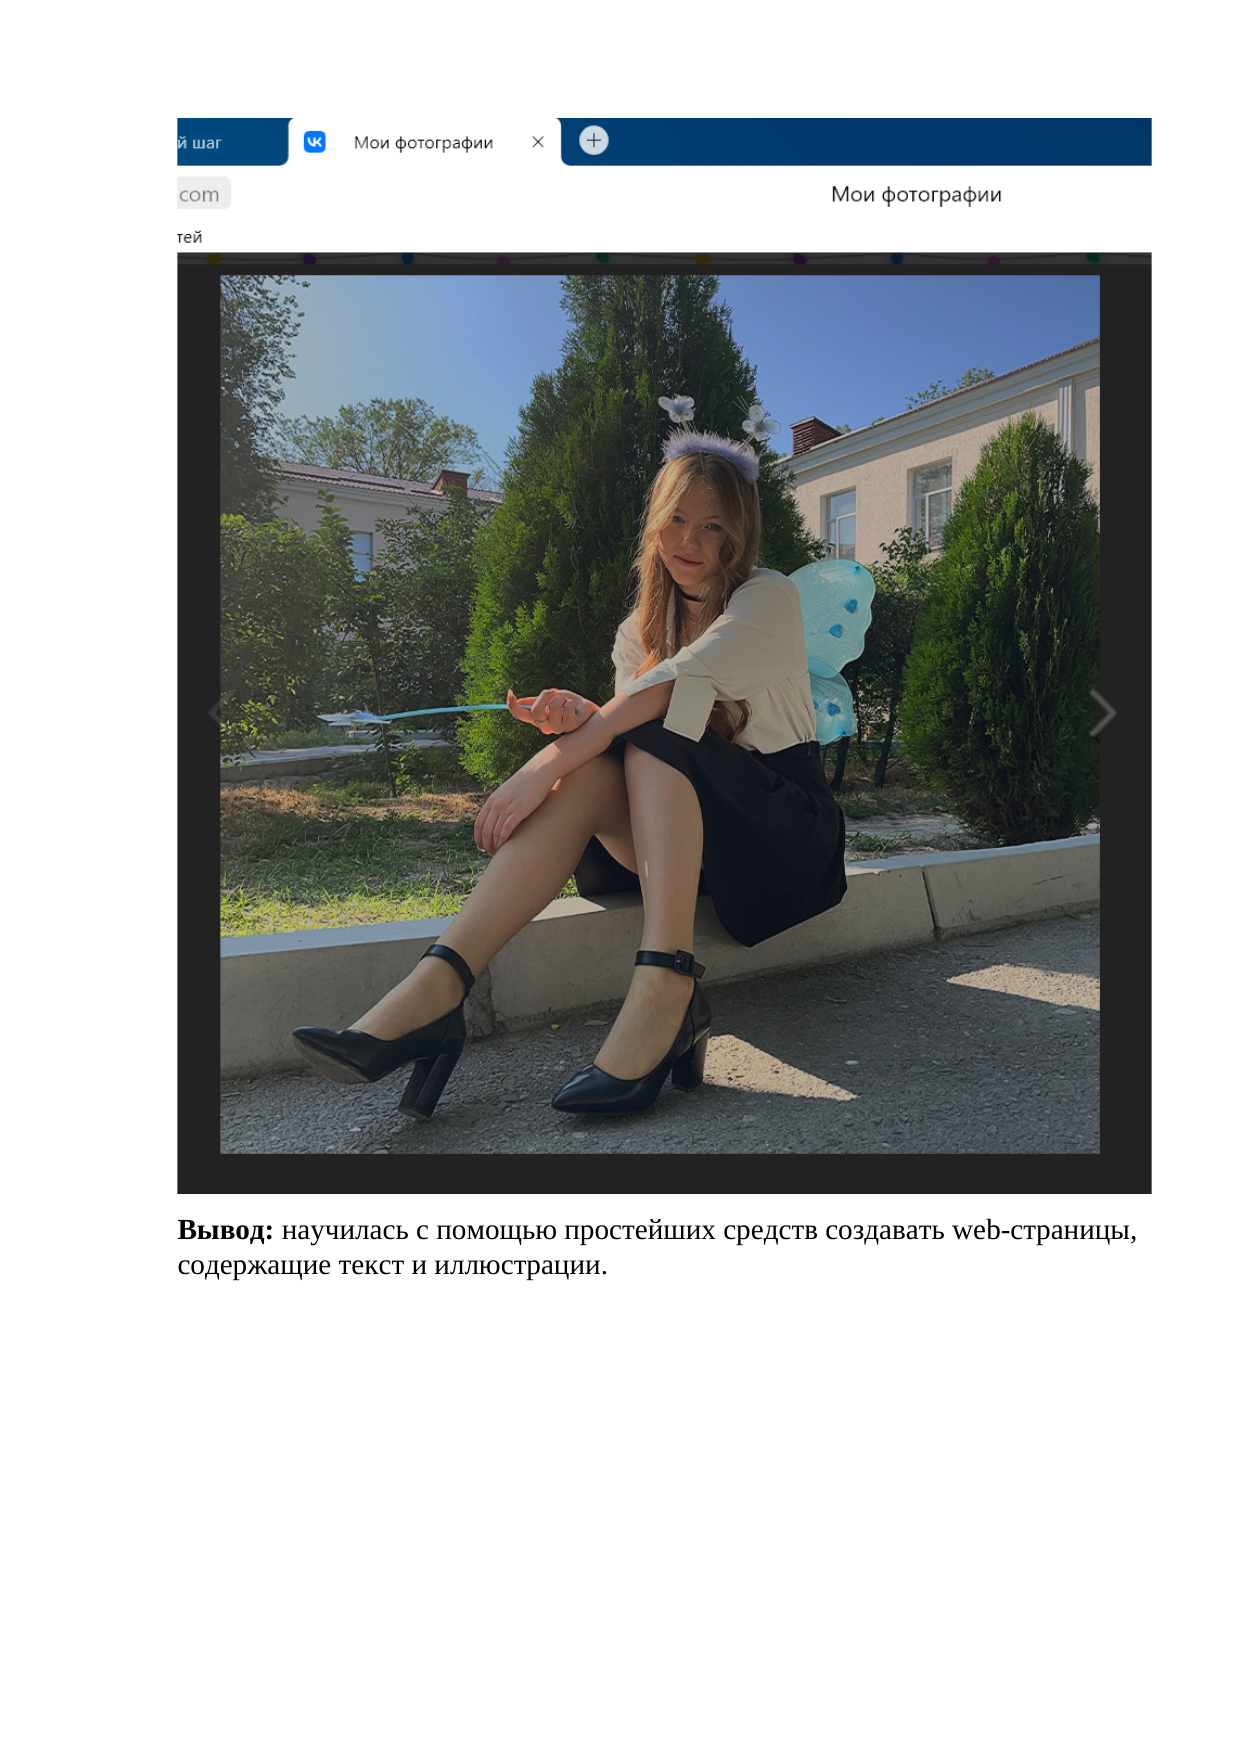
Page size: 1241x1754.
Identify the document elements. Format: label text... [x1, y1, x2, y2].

picture [177, 118, 1152, 1194]
text Вывод: научилась с помощью простейших средств создавать web-страницы, содержащие текст и иллюстрации. [177, 1212, 1152, 1281]
